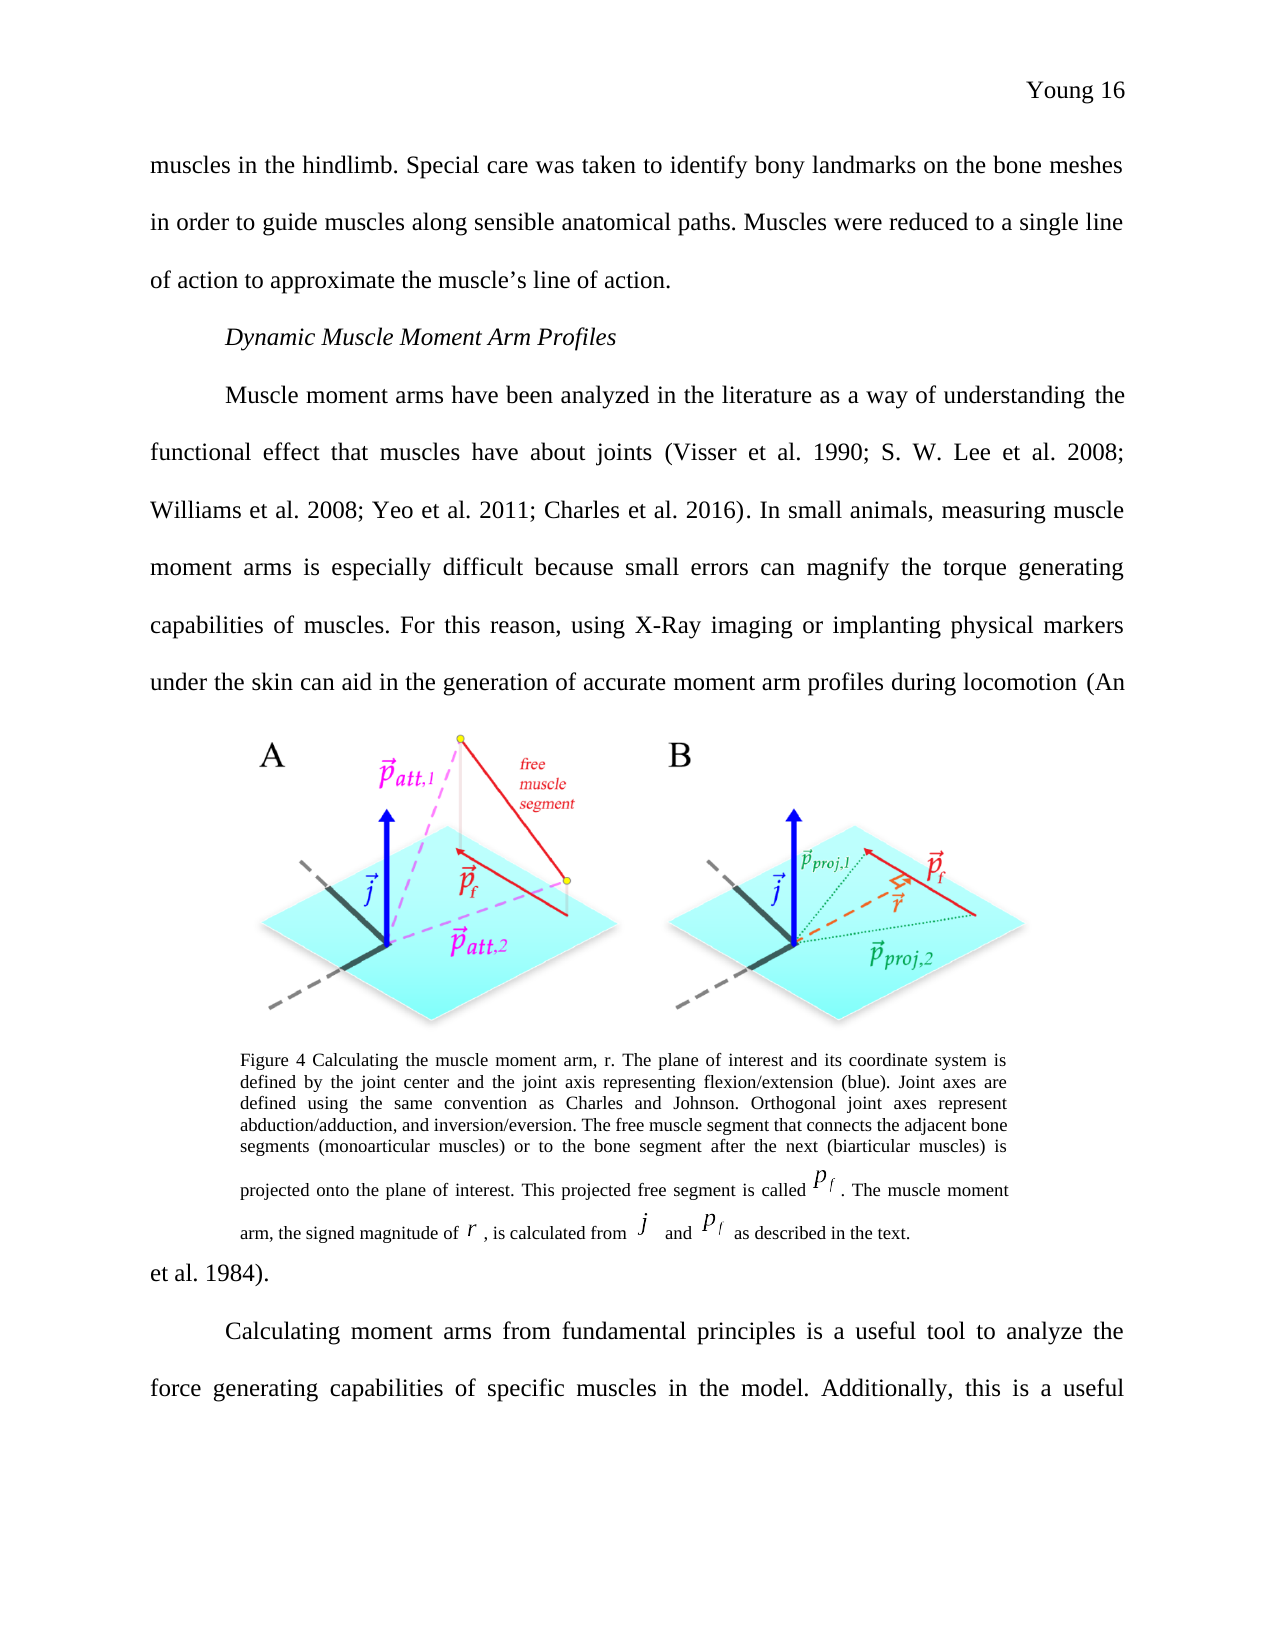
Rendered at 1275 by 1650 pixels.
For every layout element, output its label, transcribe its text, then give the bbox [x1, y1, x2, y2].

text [150, 150, 1125, 294]
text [150, 1316, 1125, 1402]
text Dynamic Muscle Moment Arm Profiles [225, 322, 1125, 351]
picture [236, 727, 1039, 1036]
